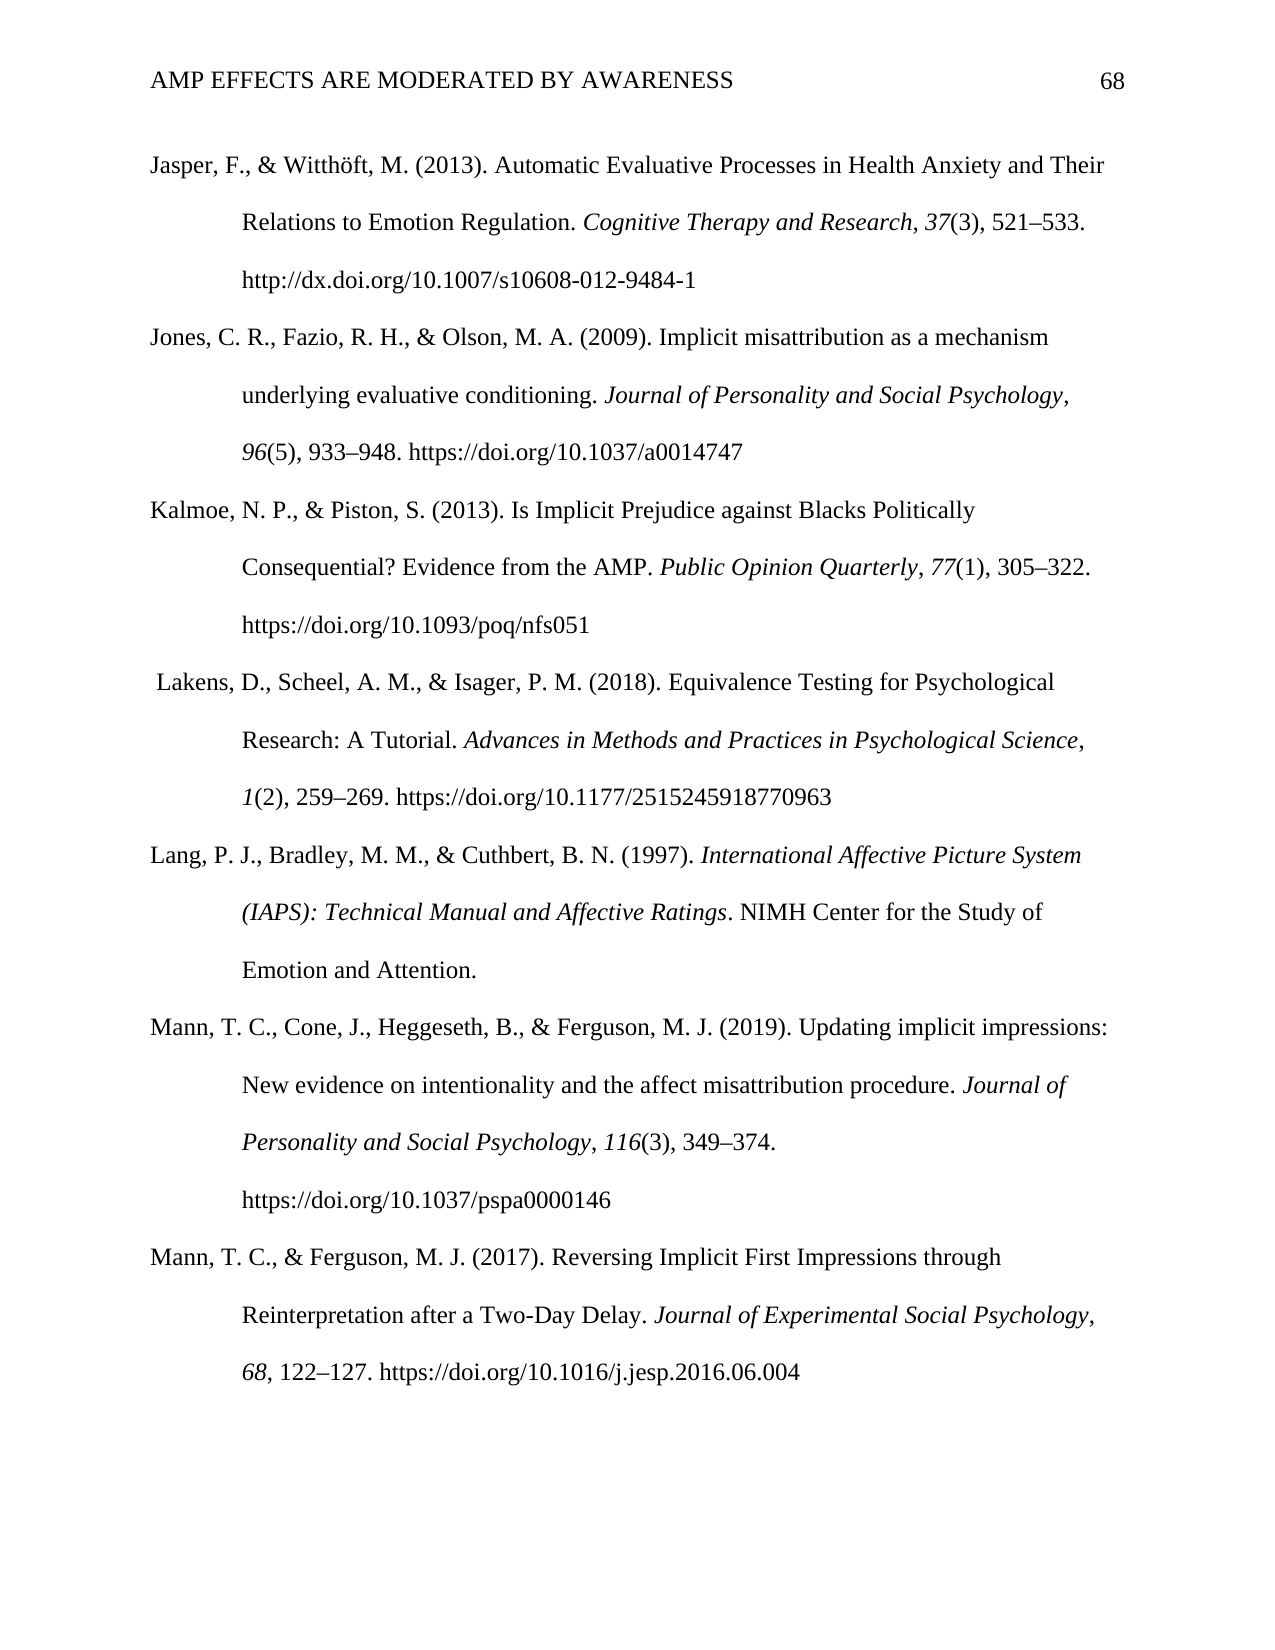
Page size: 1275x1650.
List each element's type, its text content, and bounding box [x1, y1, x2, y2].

text Jones, C. R., Fazio, R. H., & Olson, M. A. (2009). Implicit misattribution as a mechanism underlying evaluative conditioning. Journal of Personality and Social Psychology, 96(5), 933–948. https://doi.org/10.1037/a0014747 [150, 322, 1125, 466]
text Lakens, D., Scheel, A. M., & Isager, P. M. (2018). Equivalence Testing for Psychological Research: A Tutorial. Advances in Methods and Practices in Psychological Science, 1(2), 259–269. https://doi.org/10.1177/2515245918770963 [150, 667, 1125, 811]
text Jasper, F., & Witthöft, M. (2013). Automatic Evaluative Processes in Health Anxiety and Their Relations to Emotion Regulation. Cognitive Therapy and Research, 37(3), 521–533. http://dx.doi.org/10.1007/s10608-012-9484-1 [150, 150, 1125, 294]
text Mann, T. C., & Ferguson, M. J. (2017). Reversing Implicit First Impressions through Reinterpretation after a Two-Day Delay. Journal of Experimental Social Psychology, 68, 122–127. https://doi.org/10.1016/j.jesp.2016.06.004 [150, 1242, 1125, 1386]
text Lang, P. J., Bradley, M. M., & Cuthbert, B. N. (1997). International Affective Picture System (IAPS): Technical Manual and Affective Ratings. NIMH Center for the Study of Emotion and Attention. [150, 840, 1125, 984]
text Mann, T. C., Cone, J., Heggeseth, B., & Ferguson, M. J. (2019). Updating implicit impressions: New evidence on intentionality and the affect misattribution procedure. Journal of Personality and Social Psychology, 116(3), 349–374. https://doi.org/10.1037/pspa0000146 [150, 1012, 1125, 1214]
text Kalmoe, N. P., & Piston, S. (2013). Is Implicit Prejudice against Blacks Politically Consequential? Evidence from the AMP. Public Opinion Quarterly, 77(1), 305–322. https://doi.org/10.1093/poq/nfs051 [150, 495, 1125, 639]
